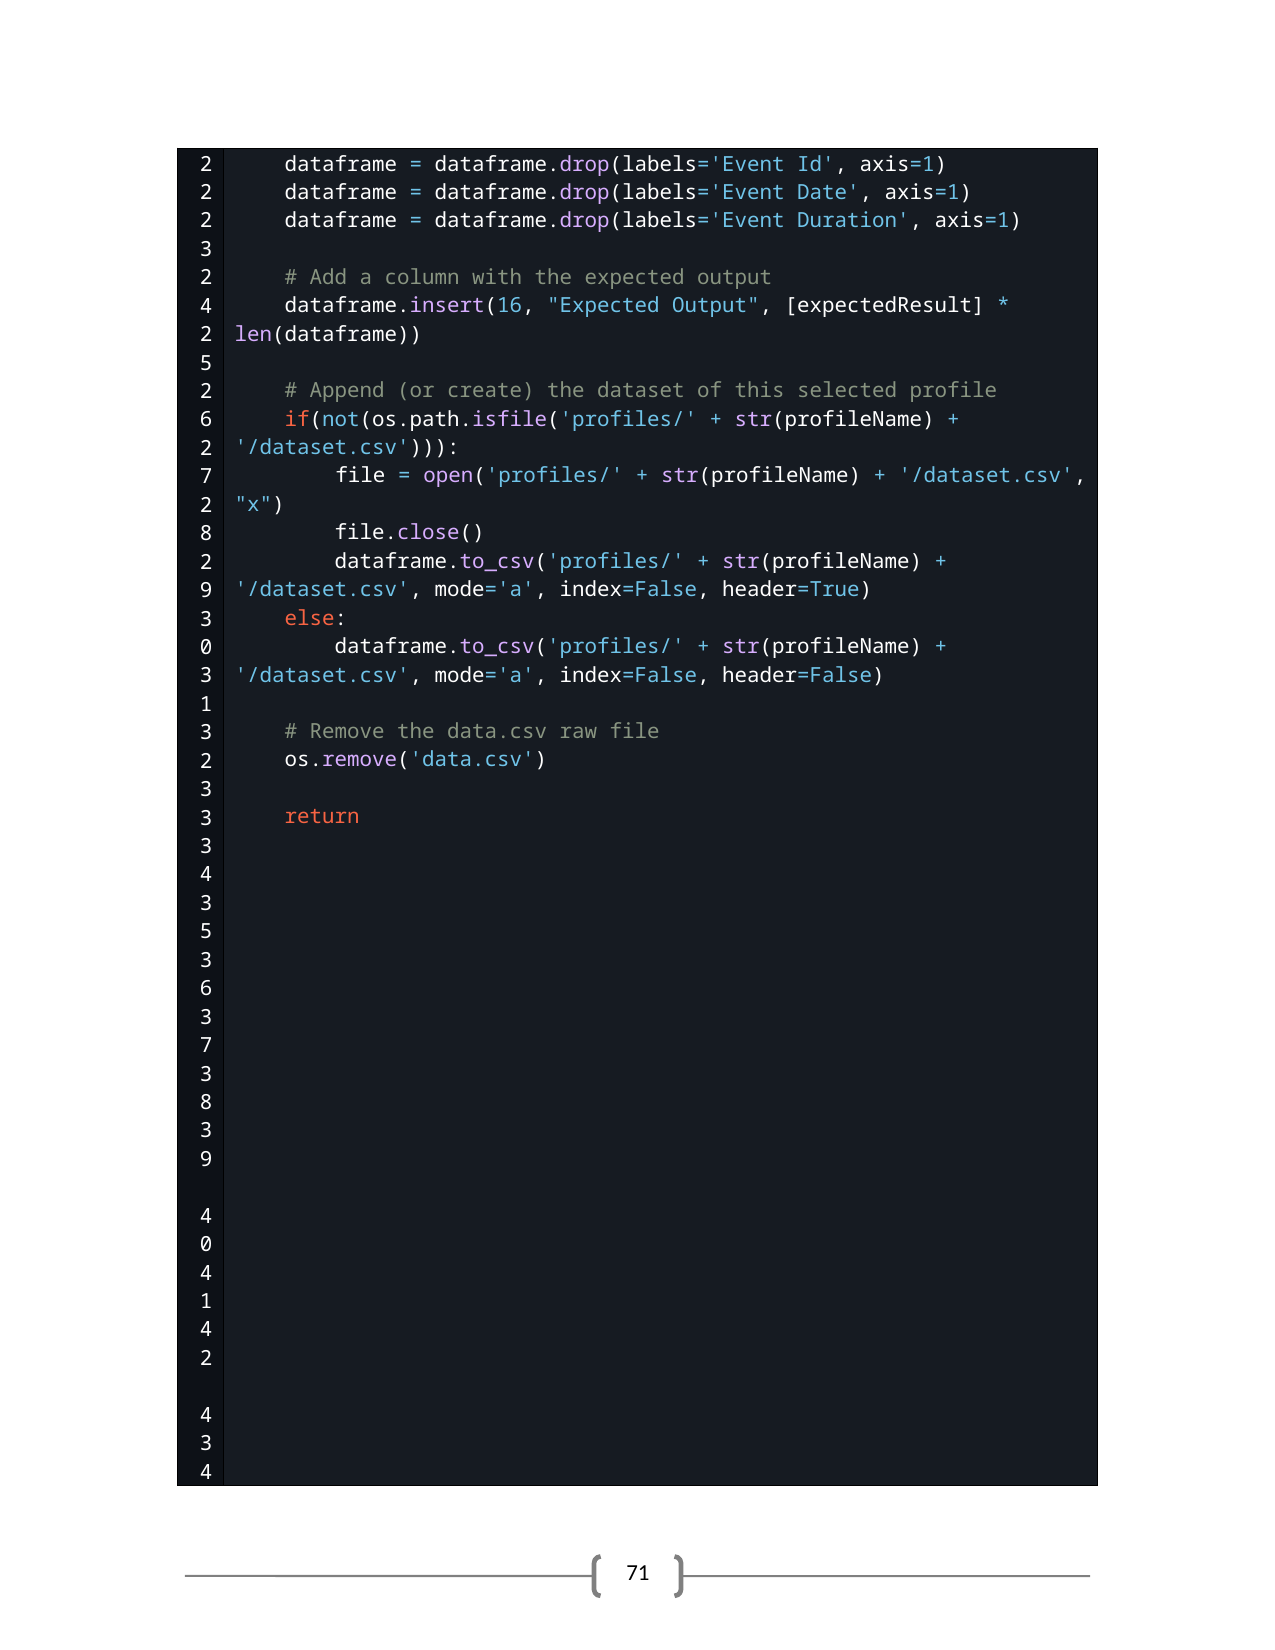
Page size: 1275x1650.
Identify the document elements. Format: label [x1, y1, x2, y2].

table_header [224, 149, 1097, 1485]
table_header [178, 149, 223, 1485]
